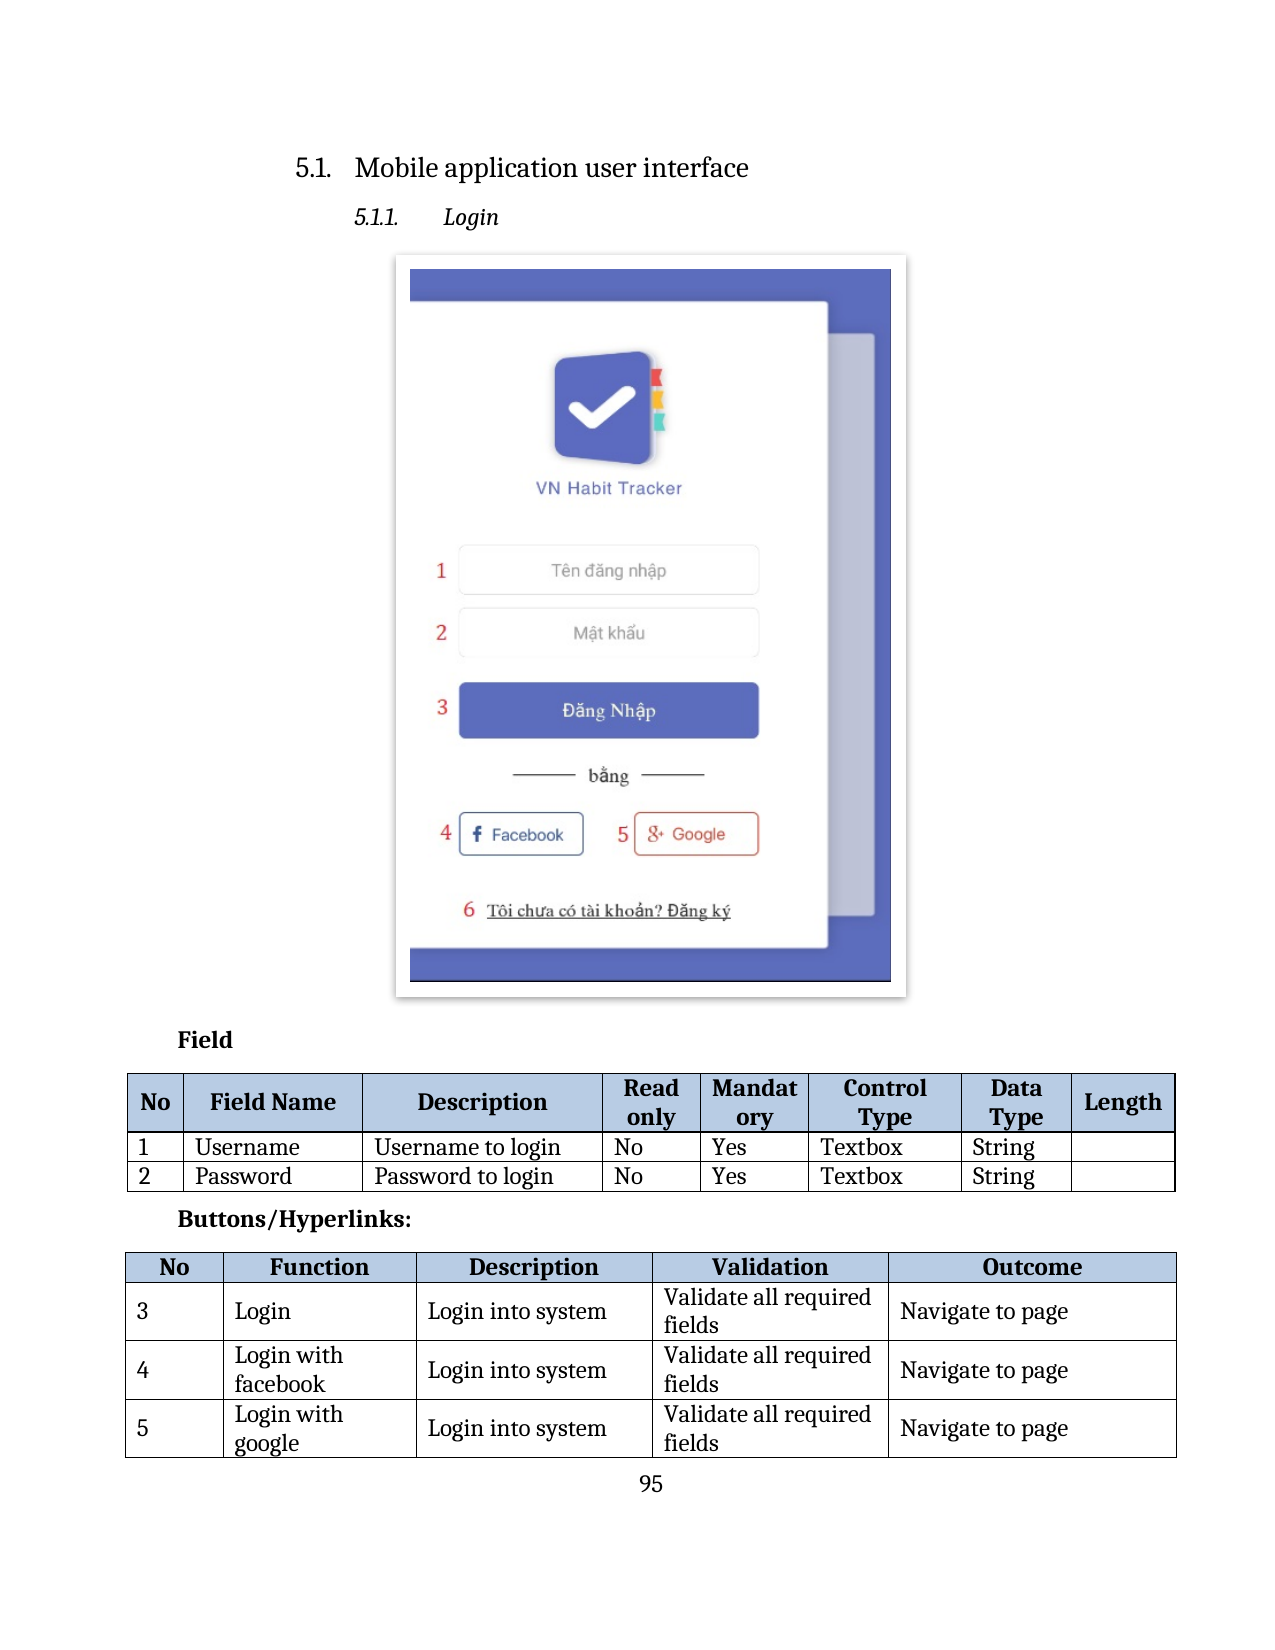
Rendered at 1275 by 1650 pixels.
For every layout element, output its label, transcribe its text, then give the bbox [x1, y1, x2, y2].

table_cell Navigate to page [889, 1283, 1176, 1340]
table_header Read only [603, 1074, 700, 1131]
list Login [354, 203, 1125, 232]
table_cell Yes [701, 1162, 808, 1191]
table_header Control Type [809, 1074, 961, 1131]
table_cell [1072, 1162, 1174, 1191]
table_cell Login into system [417, 1283, 652, 1340]
table_cell Password to login [363, 1162, 602, 1191]
text Field [177, 1026, 1125, 1054]
list Buttons/Hyperlinks: [177, 1204, 1125, 1233]
table_cell Login with facebook [224, 1341, 416, 1399]
table_cell String [962, 1162, 1071, 1191]
table_cell Login with google [224, 1400, 416, 1457]
table_header Validation [653, 1253, 888, 1282]
table_header Field Name [184, 1074, 362, 1131]
table_cell Yes [701, 1133, 808, 1161]
table_header Description [417, 1253, 652, 1282]
table_cell Username [184, 1133, 362, 1161]
table_cell 5 [126, 1400, 223, 1457]
table_header Data Type [962, 1074, 1071, 1131]
table_header Outcome [889, 1253, 1176, 1282]
table_header No [126, 1253, 223, 1282]
table_cell [1072, 1133, 1174, 1161]
table_cell 3 [126, 1283, 223, 1340]
table_cell Login into system [417, 1341, 652, 1399]
table_header Description [363, 1074, 602, 1131]
table_cell 4 [126, 1341, 223, 1399]
table_cell Login [224, 1283, 416, 1340]
table_cell Validate all required fields [653, 1341, 888, 1399]
table_header Length [1072, 1074, 1174, 1131]
table_cell 2 [128, 1162, 183, 1191]
table_cell Validate all required fields [653, 1400, 888, 1457]
table_cell Navigate to page [889, 1400, 1176, 1457]
table_cell No [603, 1133, 700, 1161]
table_header No [128, 1074, 183, 1131]
table_cell Login into system [417, 1400, 652, 1457]
table_cell No [603, 1162, 700, 1191]
table_cell Textbox [809, 1133, 961, 1161]
table_cell Password [184, 1162, 362, 1191]
list Mobile application user interface [295, 151, 1125, 184]
table_cell Username to login [363, 1133, 602, 1161]
picture [410, 269, 891, 982]
table_header Mandatory [701, 1074, 808, 1131]
table_cell String [962, 1133, 1071, 1161]
table_cell Validate all required fields [653, 1283, 888, 1340]
table_header Function [224, 1253, 416, 1282]
table_cell Navigate to page [889, 1341, 1176, 1399]
table_cell Textbox [809, 1162, 961, 1191]
table_cell 1 [128, 1133, 183, 1161]
